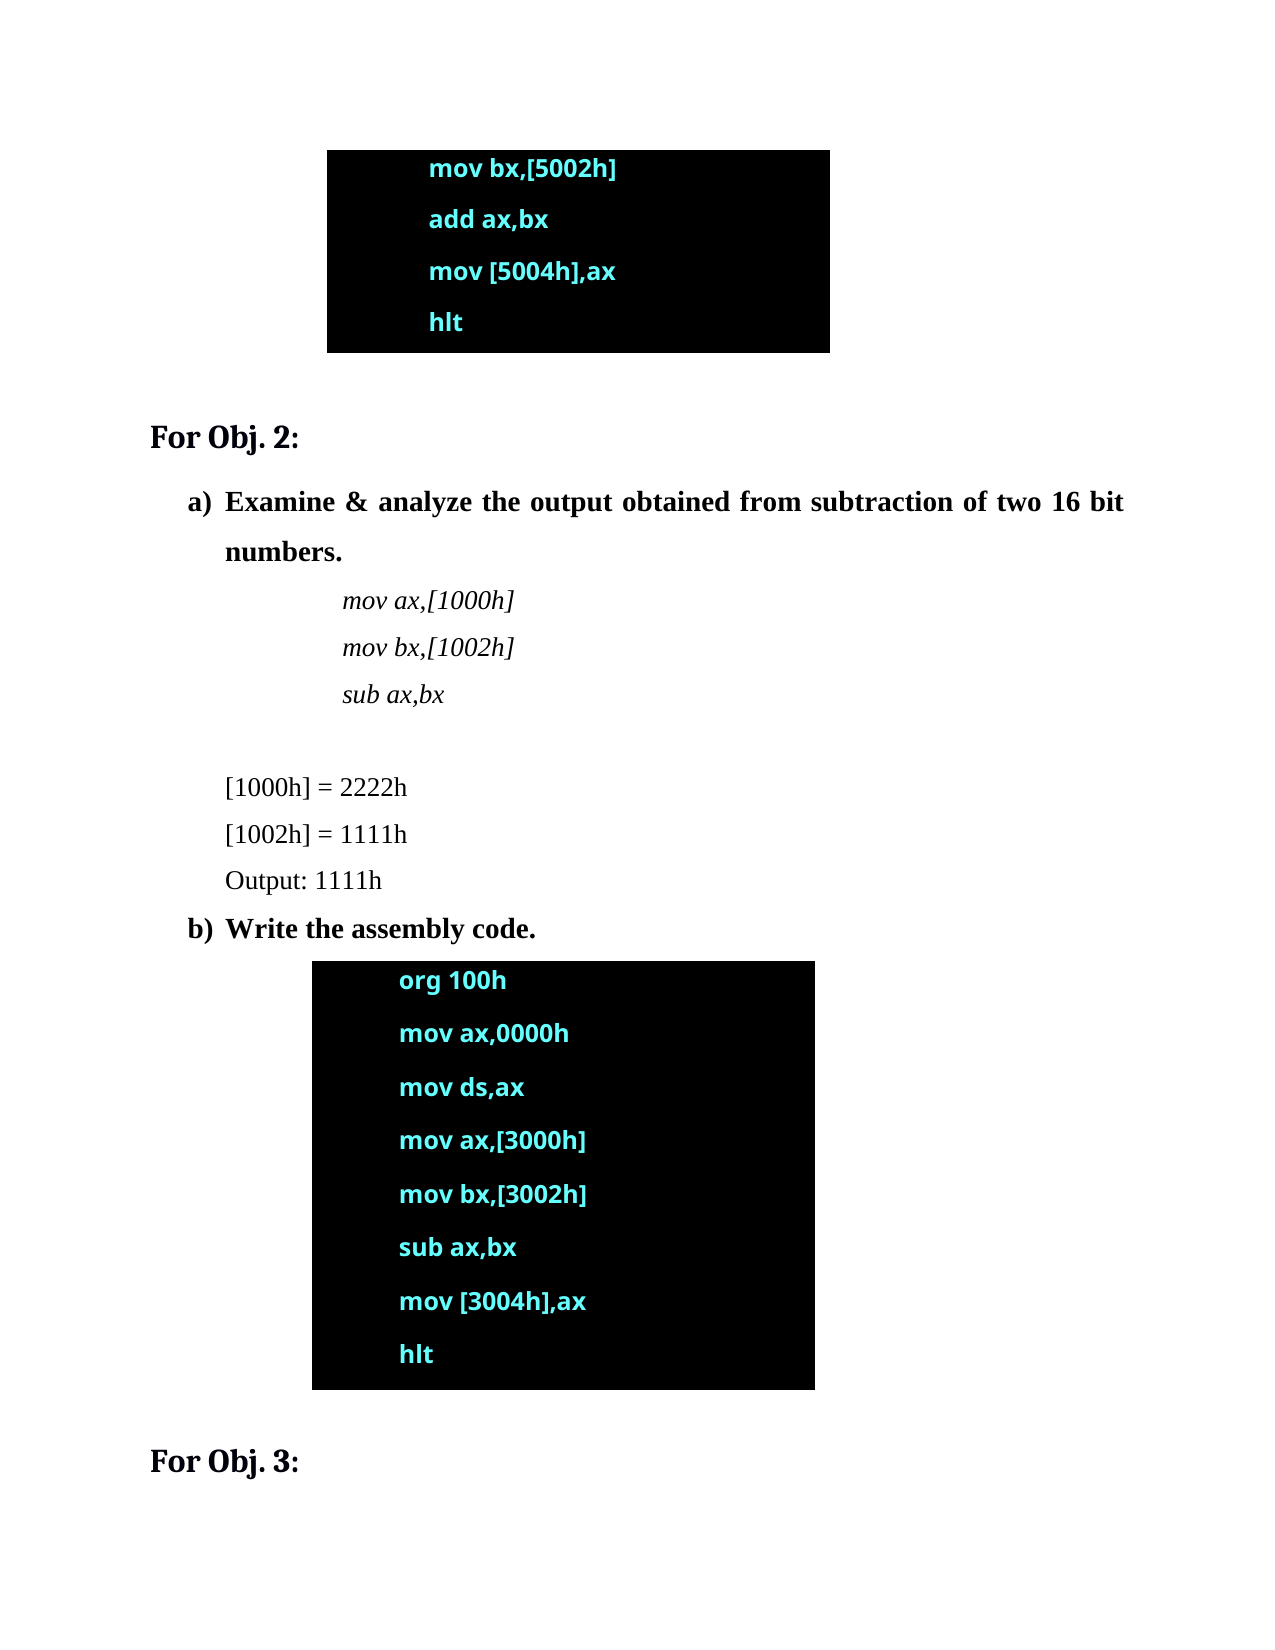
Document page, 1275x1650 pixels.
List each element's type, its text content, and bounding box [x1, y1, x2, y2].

text For Obj. 3: [150, 1443, 1125, 1481]
list [1002h] = 1111h [225, 818, 1125, 849]
text For Obj. 2: [150, 419, 1125, 457]
list mov bx,[1002h] [342, 631, 1125, 662]
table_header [328, 151, 829, 351]
list Write the assembly code. [187, 911, 1125, 945]
table_header org 100h mov ax,0000h mov ds,ax mov ax,[3000h] mov bx,[3002h] sub ax,bx mov [3004h],ax hlt [313, 963, 814, 1389]
list [1000h] = 2222h [225, 771, 1125, 802]
list sub ax,bx [342, 678, 1125, 709]
list Output: 1111h [225, 864, 1125, 896]
list mov ax,[1000h] [342, 584, 1125, 616]
list Examine & analyze the output obtained from subtraction of two 16 bit numbers. [187, 484, 1125, 568]
